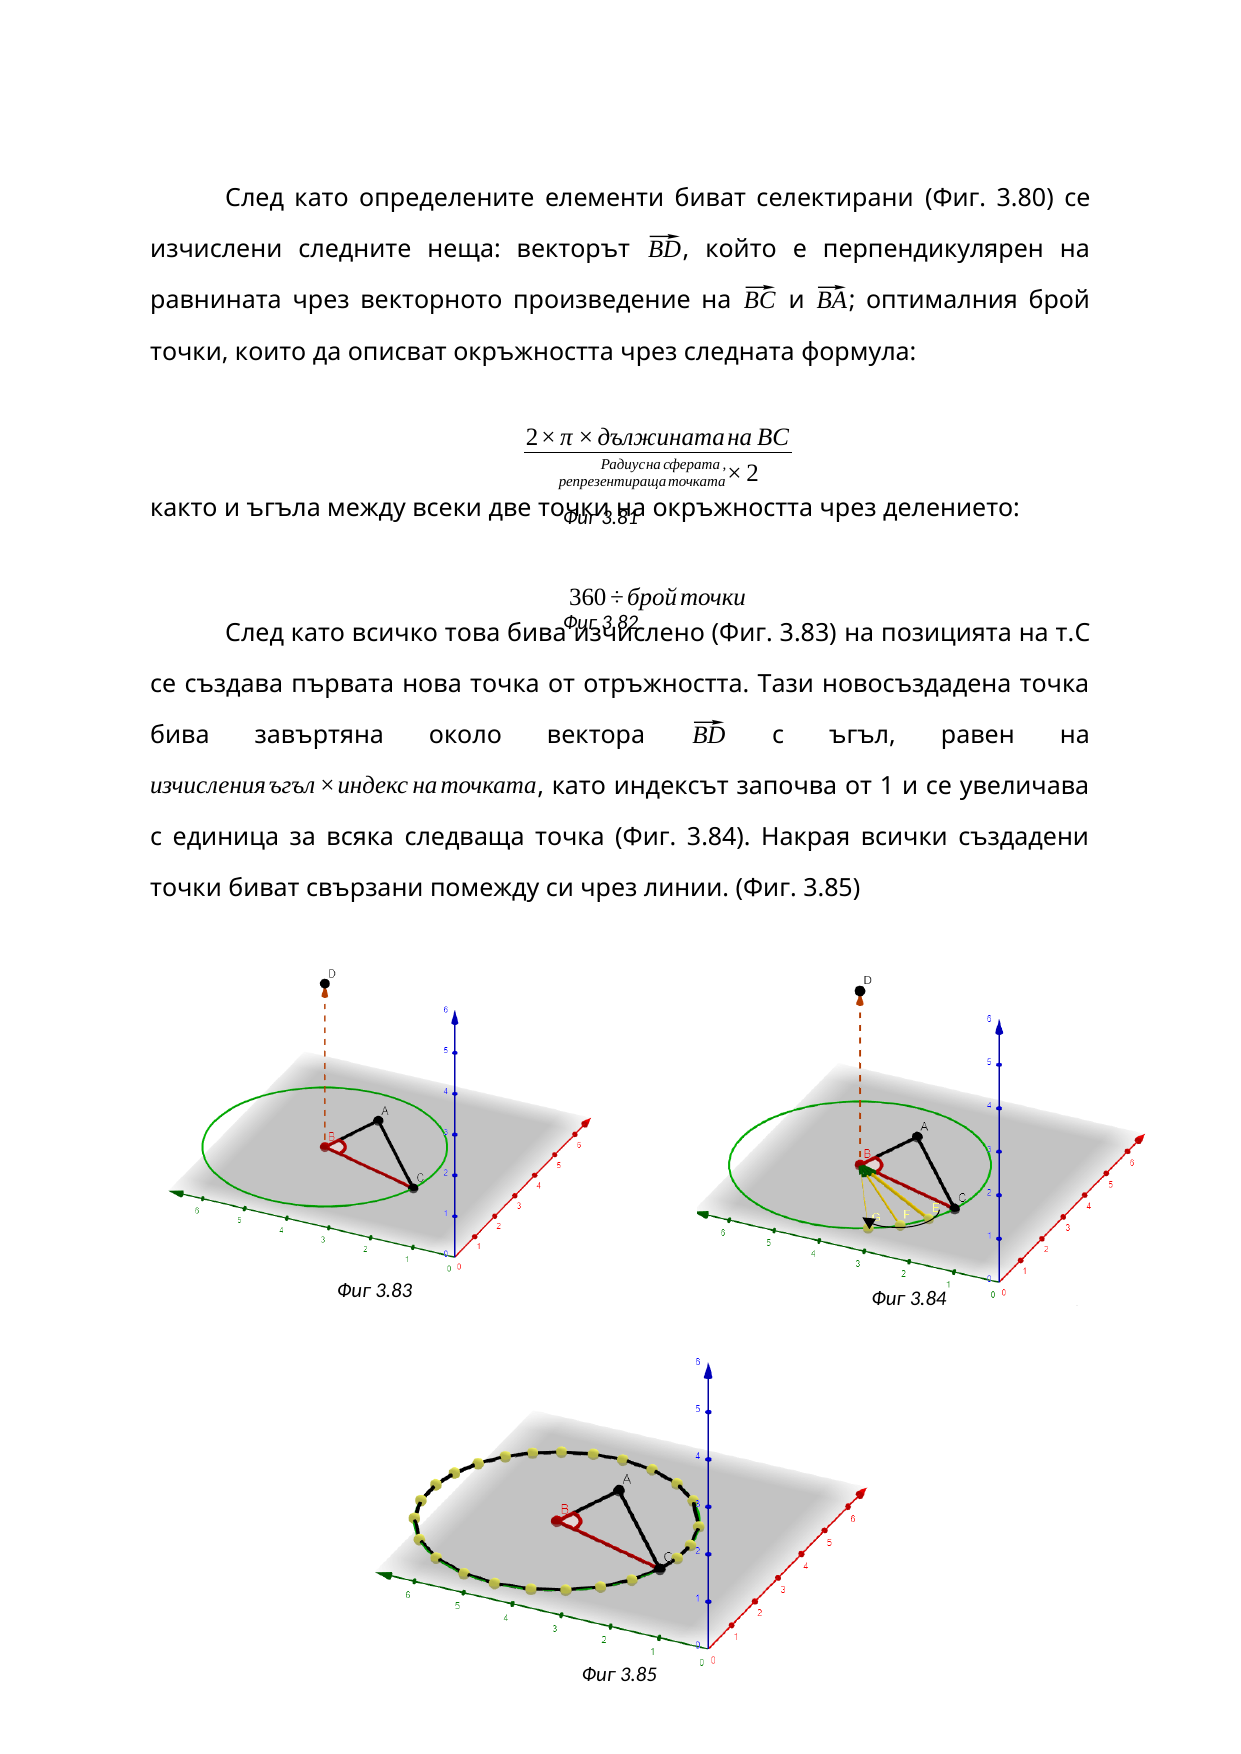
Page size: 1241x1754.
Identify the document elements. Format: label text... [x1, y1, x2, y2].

text След като всичко това бива изчислено (Фиг. 3.83) на позицията на т.C се създава първата нова точка от отръжността. Тази новосъздадена точка бива завъртяна около вектора с ъгъл, равен на , като индексът започва от 1 и се увеличава с единица за всяка следваща точка (Фиг. 3.84). Накрая всички създадени точки биват свързани помежду си чрез линии. (Фиг. 3.85) [150, 615, 1090, 904]
picture [150, 968, 602, 1278]
picture [589, 1670, 594, 1678]
picture [680, 971, 1156, 1306]
picture [361, 1313, 879, 1678]
text След като определените елементи биват селектирани (Фиг. 3.80) се изчислени следните неща: векторът , който е перпендикулярен на равнината чрез векторното произведение на и ; оптималния брой точки, които да описват окръжността чрез следната формула: [150, 180, 1090, 367]
text както и ъгъла между всеки две точки на окръжността чрез делението: [150, 490, 1090, 524]
